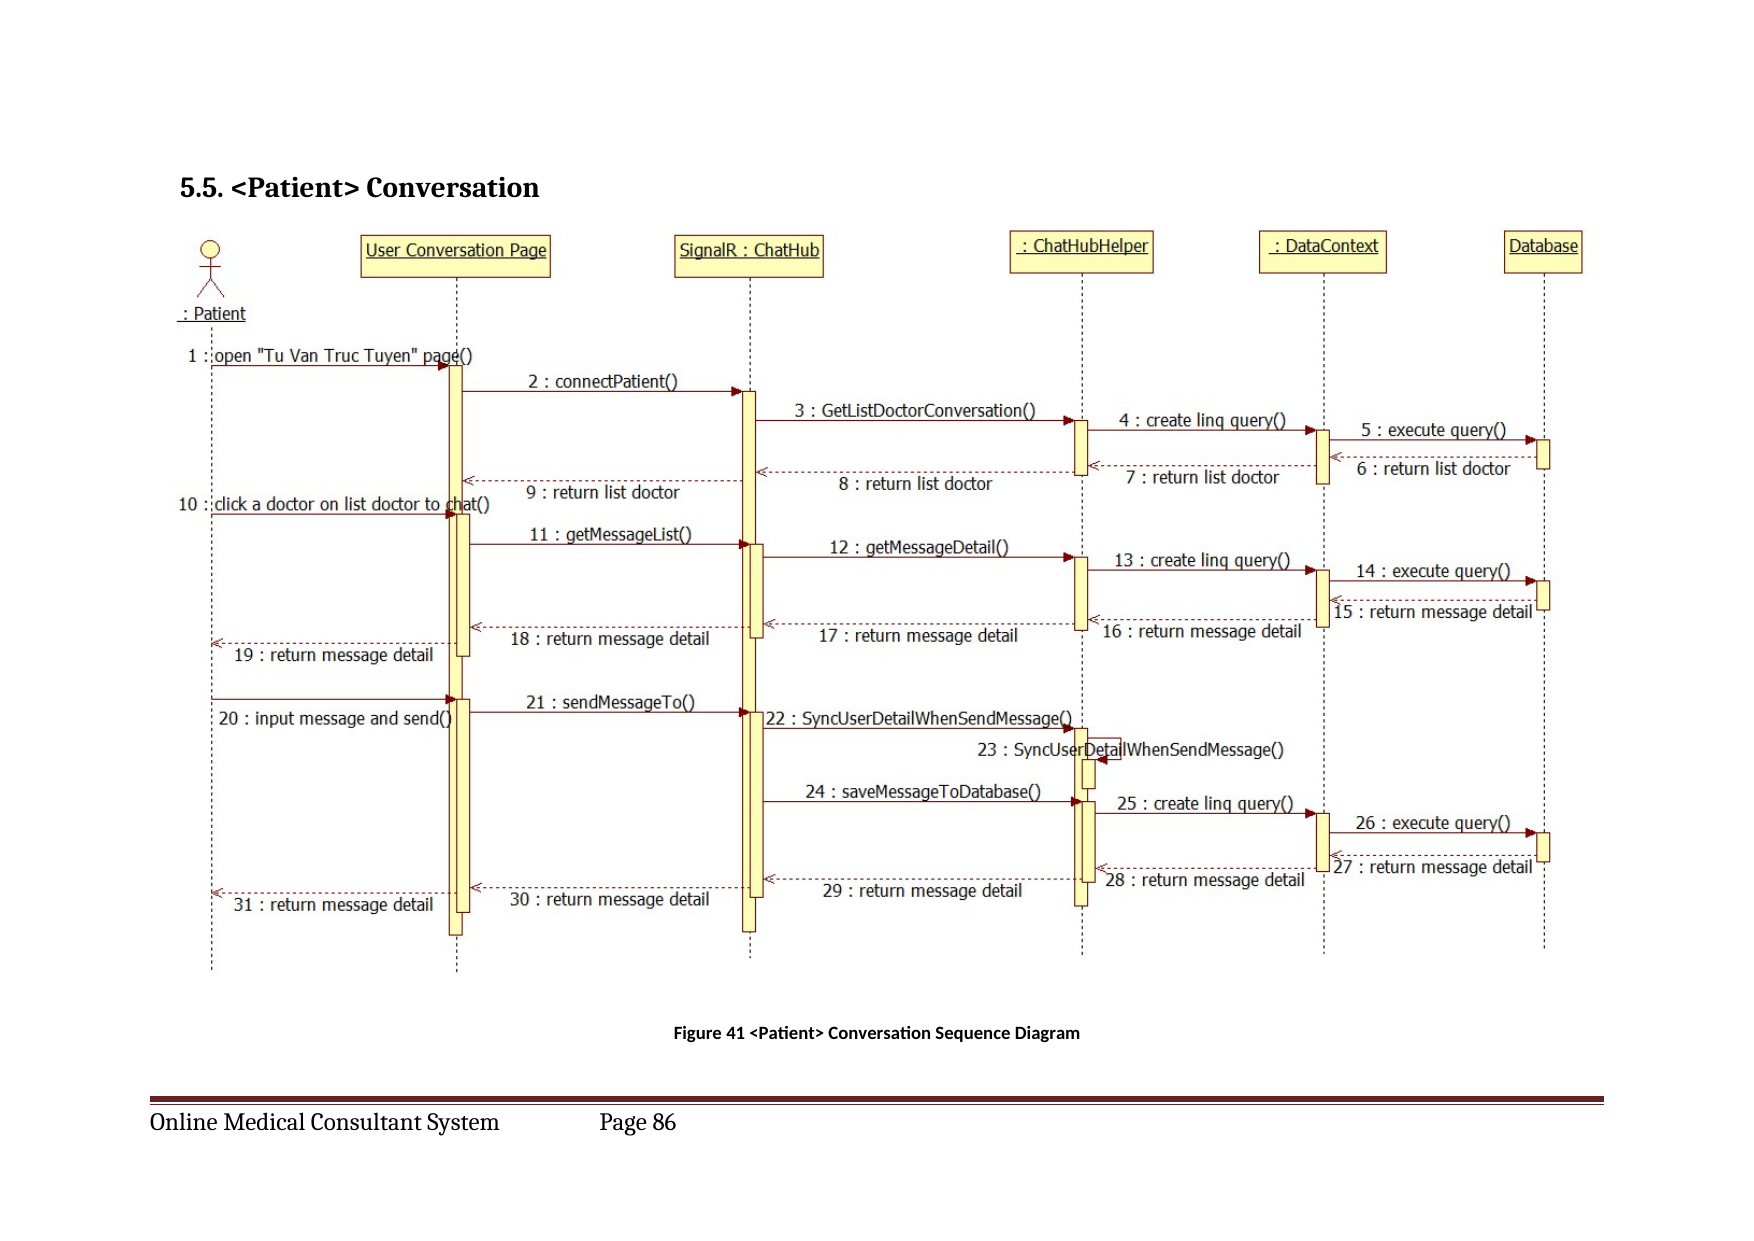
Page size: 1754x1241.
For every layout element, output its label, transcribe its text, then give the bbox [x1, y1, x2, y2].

text Figure 41 <Patient> Conversation Sequence Diagram [150, 1022, 1604, 1044]
subtitle <Patient> Conversation [180, 171, 1604, 204]
picture [150, 209, 1604, 997]
